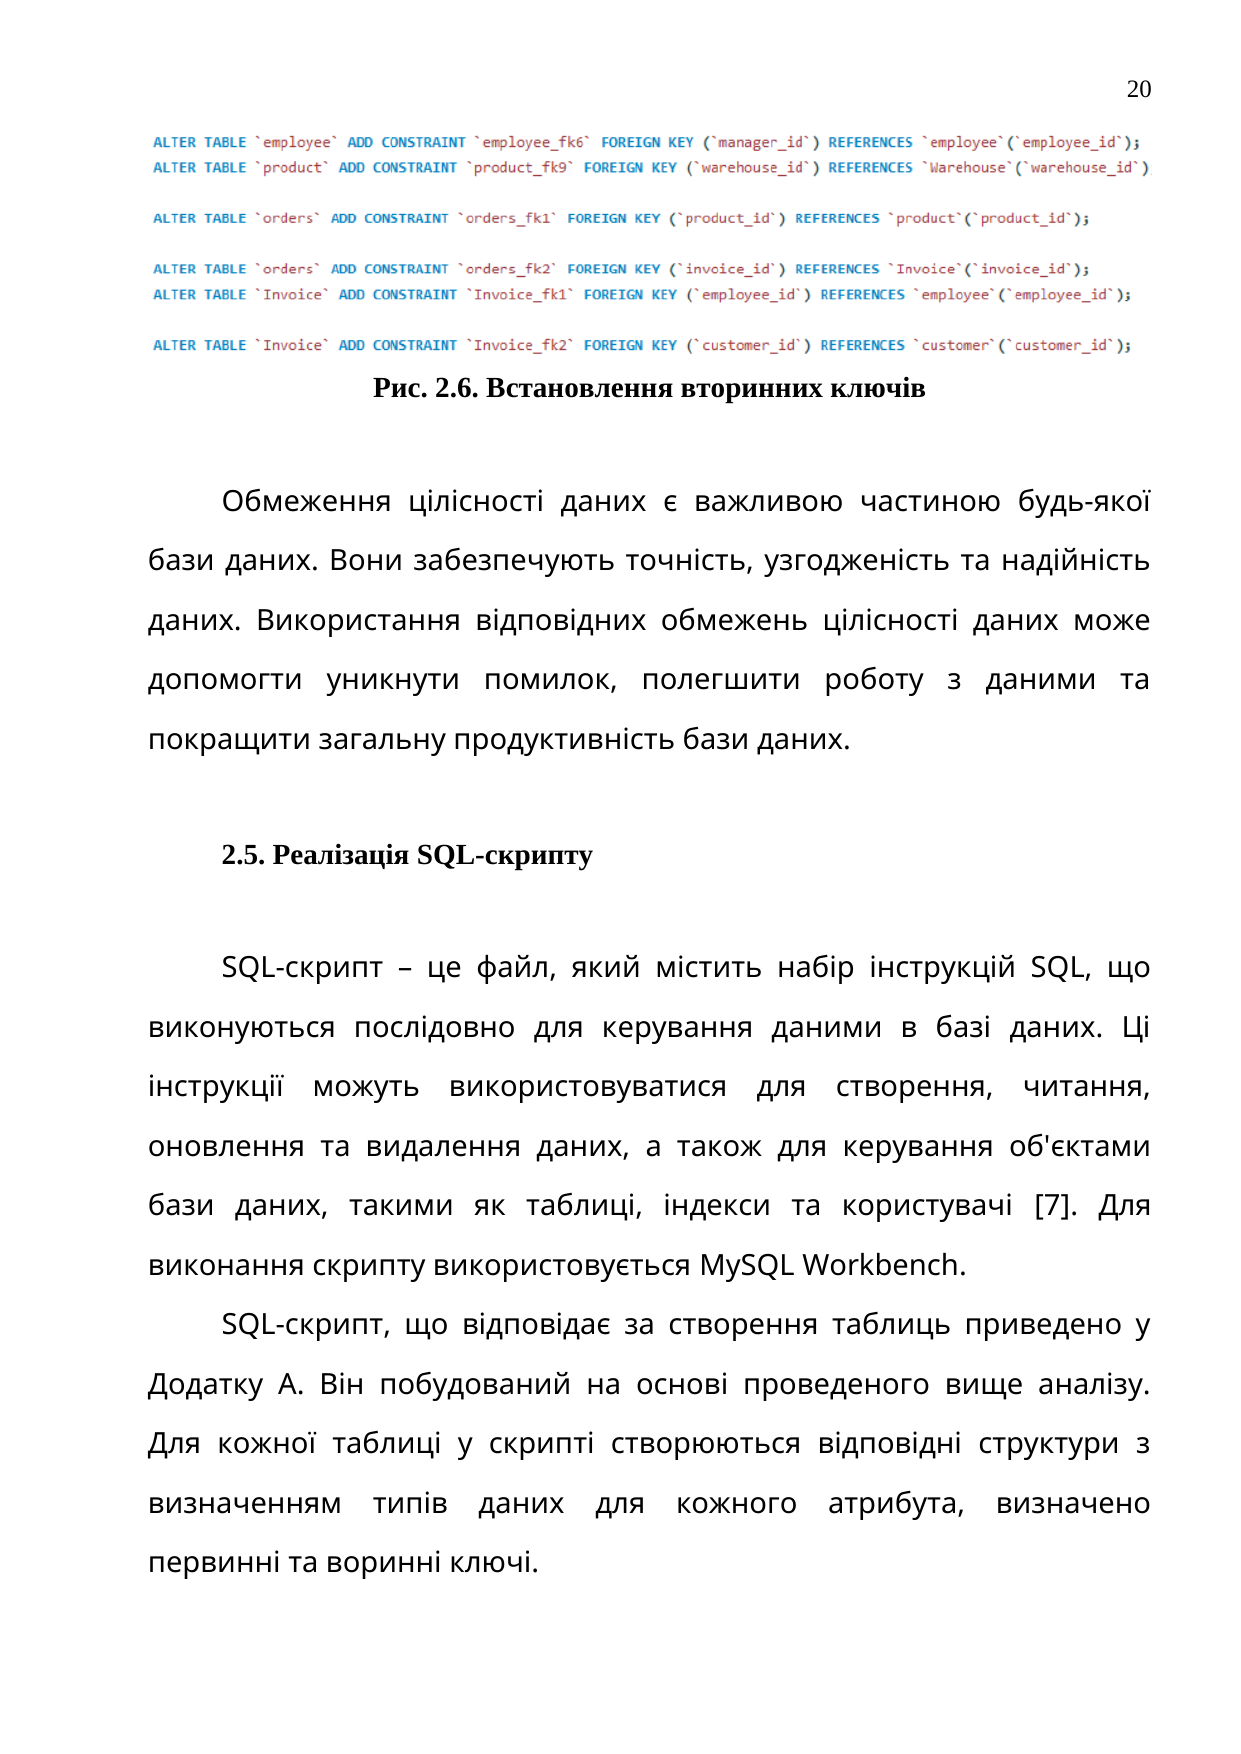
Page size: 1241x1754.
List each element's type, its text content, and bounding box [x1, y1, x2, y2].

picture [147, 131, 1152, 356]
text SQL-скрипт – це файл, який містить набір інструкцій SQL, що виконуються послідовно для керування даними в базі даних. Ці інструкції можуть використовуватися для створення, читання, оновлення та видалення даних, а також для керування об'єктами бази даних, такими як таблиці, індекси та користувачі [7]. Для виконання скрипту використовується MySQL Workbench. [148, 947, 1152, 1284]
text SQL-скрипт, що відповідає за створення таблиць приведено у Додатку А. Він побудований на основі проведеного вище аналізу. Для кожної таблиці у скрипті створюються відповідні структури з визначенням типів даних для кожного атрибута, визначено первинні та воринні ключі. [148, 1303, 1152, 1581]
text 2.5. Реалізація SQL-скрипту [148, 837, 1152, 870]
text Рис. 2.6. Встановлення вторинних ключів [148, 370, 1152, 404]
text Обмеження цілісності даних є важливою частиною будь-якої бази даних. Вони забезпечують точність, узгодженість та надійність даних. Використання відповідних обмежень цілісності даних може допомогти уникнути помилок, полегшити роботу з даними та покращити загальну продуктивність бази даних. [148, 480, 1152, 758]
